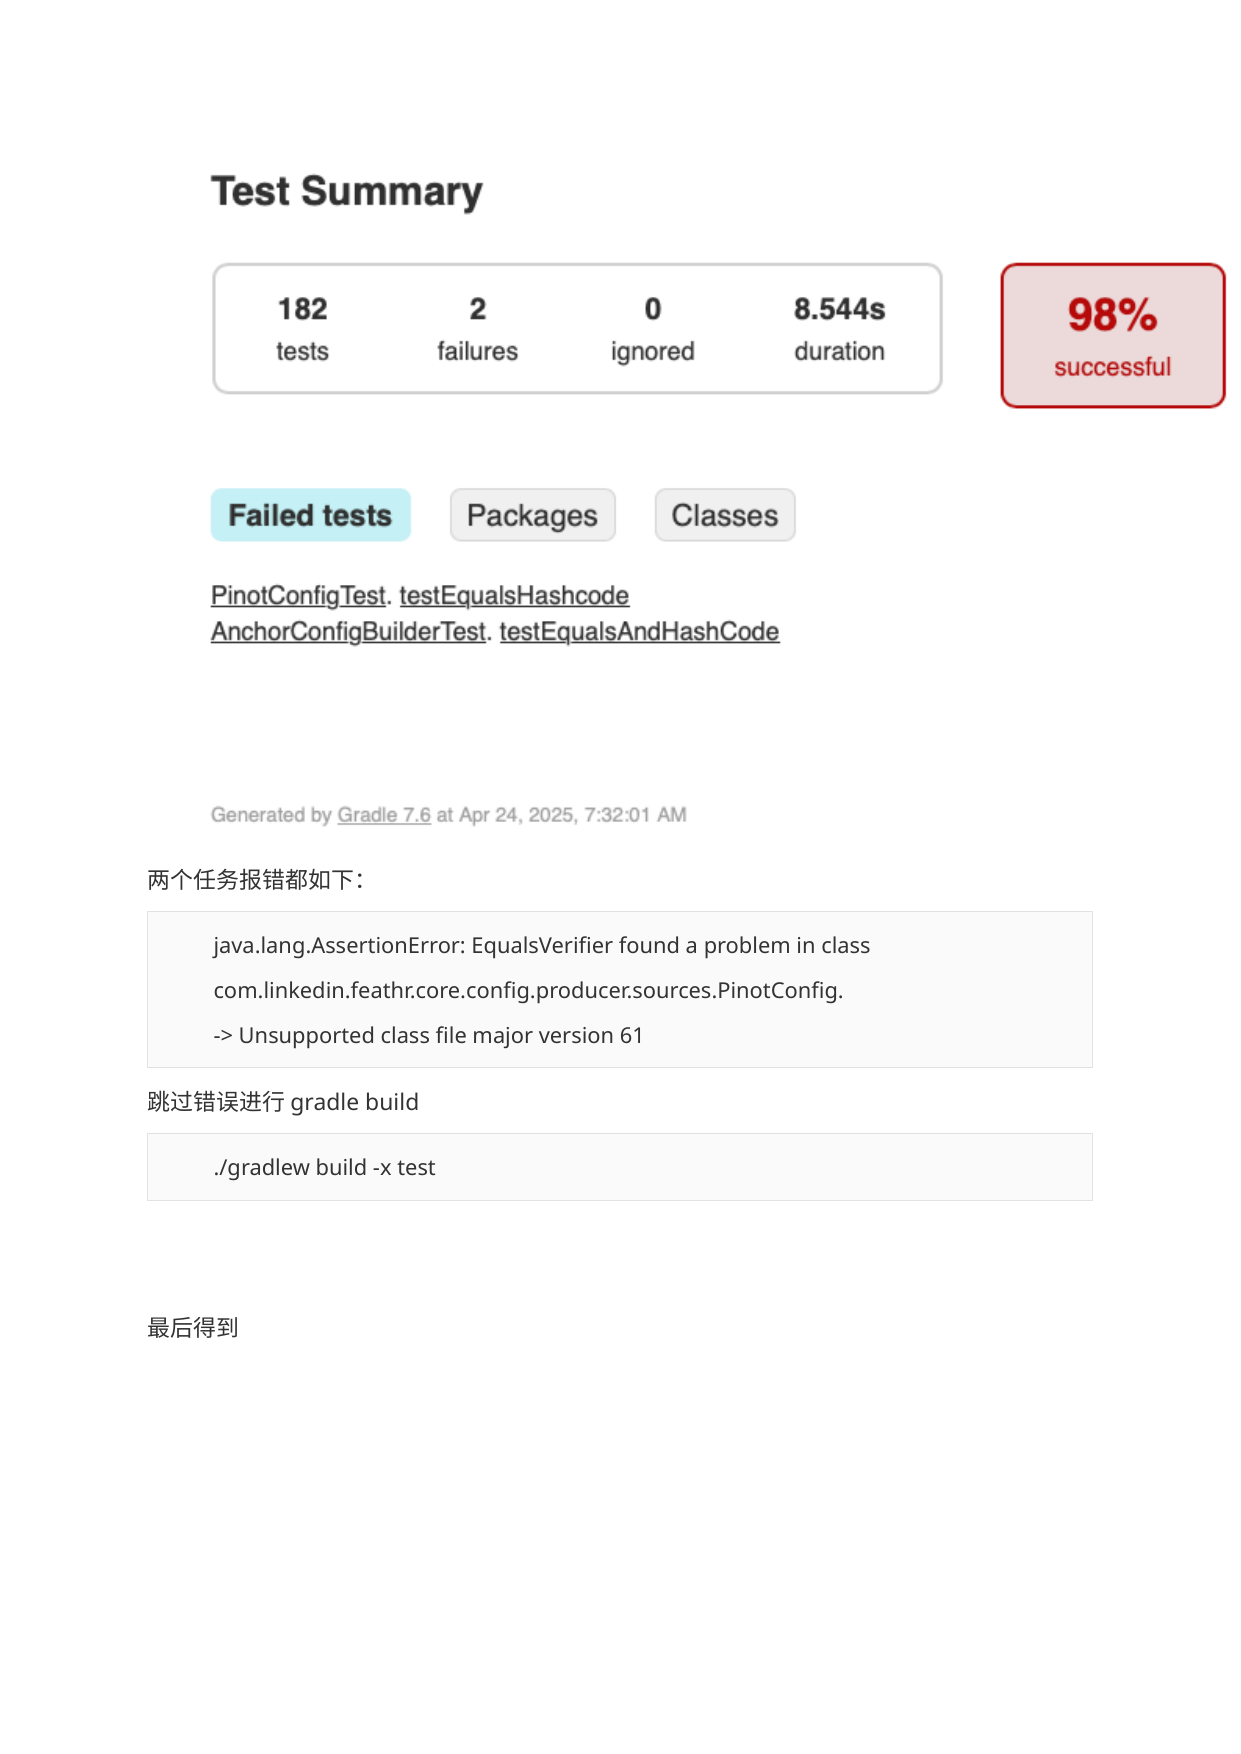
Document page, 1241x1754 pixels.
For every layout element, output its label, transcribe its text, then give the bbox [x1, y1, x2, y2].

text 跳过错误进行 gradle build [148, 1084, 1093, 1117]
picture [147, 141, 1241, 847]
text 两个任务报错都如下： [148, 862, 1093, 895]
text 最后得到 [148, 1310, 1093, 1343]
